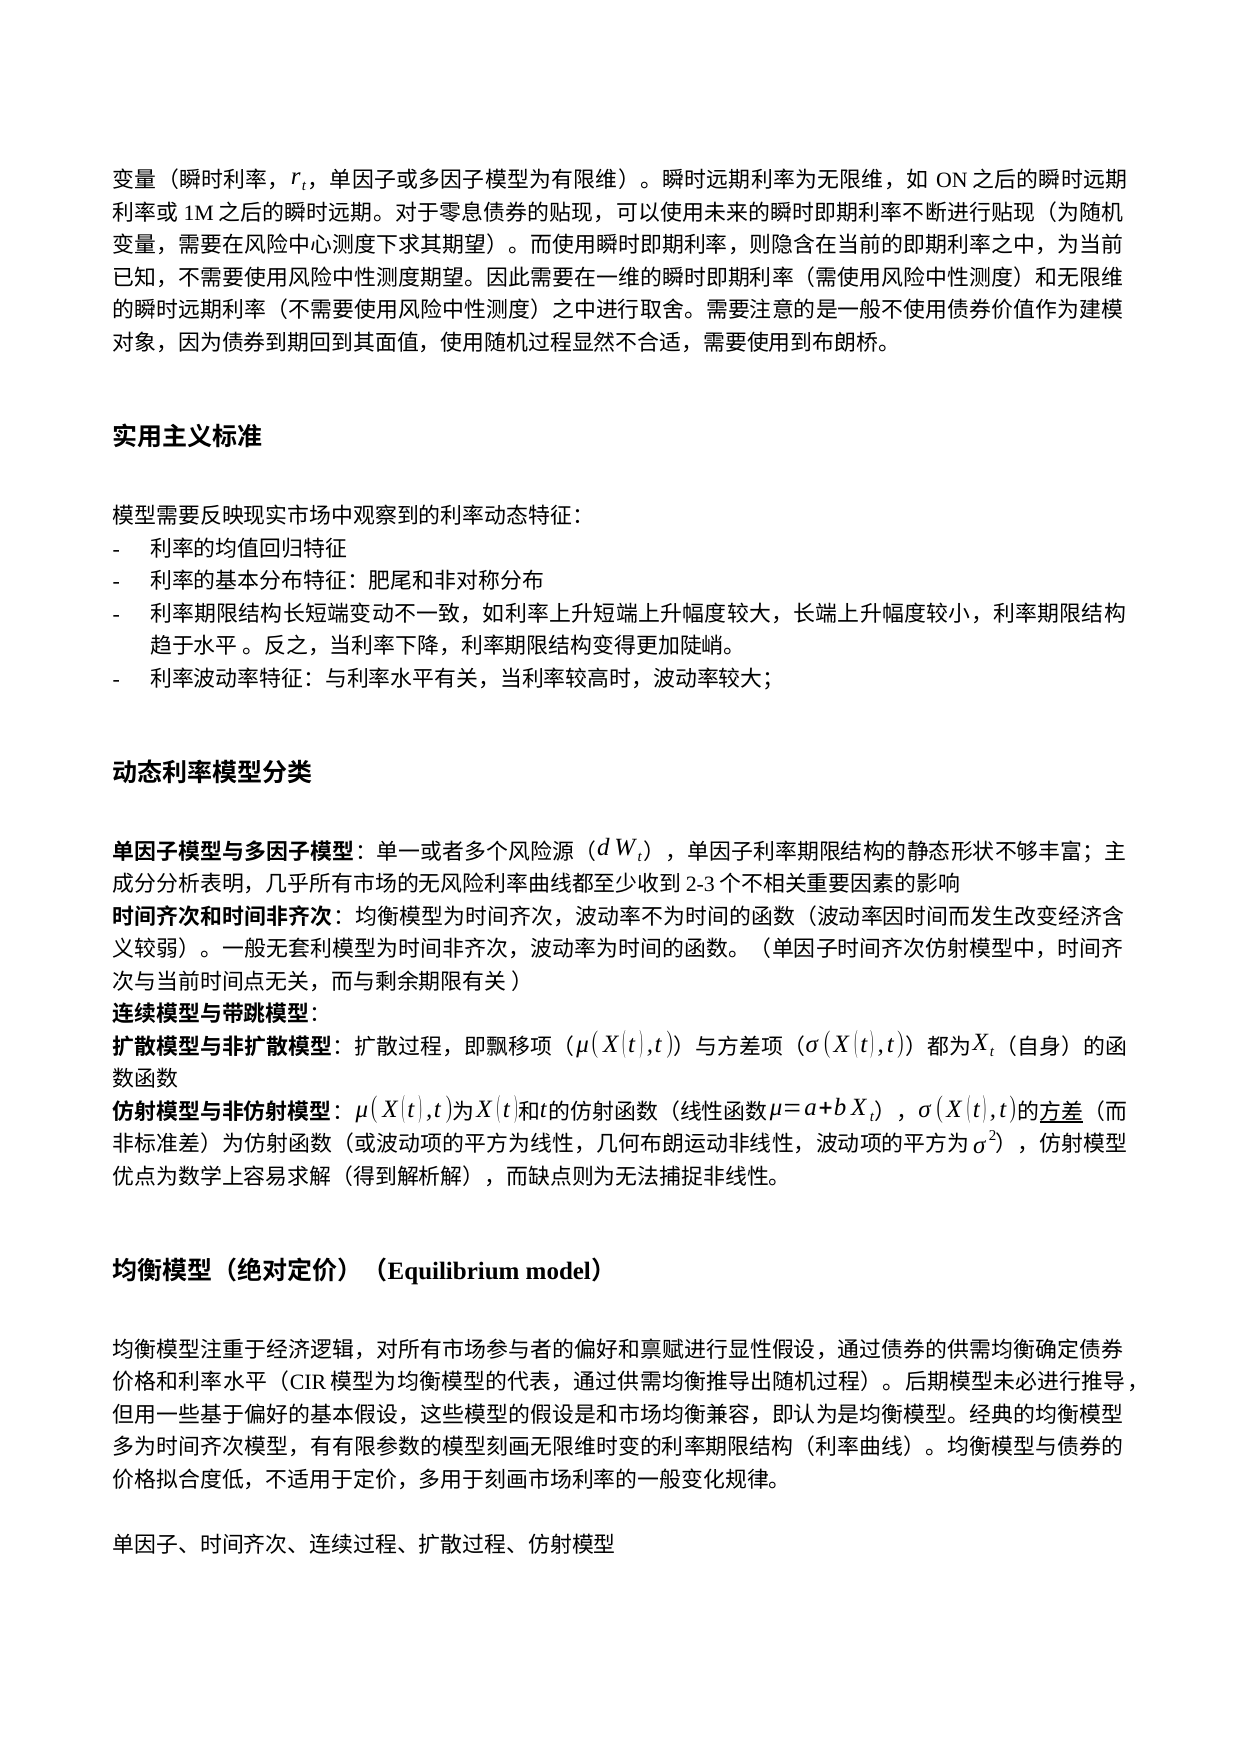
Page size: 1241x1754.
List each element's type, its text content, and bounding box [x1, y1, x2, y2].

list 利率的基本分布特征：肥尾和非对称分布 [112, 563, 1128, 595]
text 连续模型与带跳模型： [112, 996, 1128, 1028]
text 单因子模型与多因子模型：单一或者多个风险源（），单因子利率期限结构的静态形状不够丰富；主成分分析表明，几乎所有市场的无风险利率曲线都至少收到2-3个不相关重要因素的影响 [112, 833, 1128, 898]
text 均衡模型注重于经济逻辑，对所有市场参与者的偏好和禀赋进行显性假设，通过债券的供需均衡确定债券价格和利率水平（CIR模型为均衡模型的代表，通过供需均衡推导出随机过程）。后期模型未必进行推导，但用一些基于偏好的基本假设，这些模型的假设是和市场均衡兼容，即认为是均衡模型。经典的均衡模型多为时间齐次模型，有有限参数的模型刻画无限维时变的利率期限结构（利率曲线）。均衡模型与债券的价格拟合度低，不适用于定价，多用于刻画市场利率的一般变化规律。 [112, 1331, 1128, 1494]
list 利率的均值回归特征 [112, 530, 1128, 563]
text 时间齐次和时间非齐次：均衡模型为时间齐次，波动率不为时间的函数（波动率因时间而发生改变经济含义较弱）。一般无套利模型为时间非齐次，波动率为时间的函数。（单因子时间齐次仿射模型中，时间齐次与当前时间点无关，而与剩余期限有关 ） [112, 898, 1128, 996]
subtitle 动态利率模型分类 [112, 738, 1128, 803]
list 利率期限结构长短端变动不一致，如利率上升短端上升幅度较大，长端上升幅度较小，利率期限结构趋于水平 。反之，当利率下降，利率期限结构变得更加陡峭。 [112, 595, 1128, 660]
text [112, 162, 1128, 357]
subtitle 实用主义标准 [112, 402, 1128, 467]
text 扩散模型与非扩散模型：扩散过程，即飘移项（）与方差项（）都为（自身）的函数函数 [112, 1028, 1128, 1093]
text 模型需要反映现实市场中观察到的利率动态特征： [112, 498, 1128, 530]
subtitle 均衡模型（绝对定价）（Equilibrium model） [112, 1236, 1128, 1301]
list 利率波动率特征：与利率水平有关，当利率较高时，波动率较大； [112, 660, 1128, 693]
text 仿射模型与非仿射模型：为和的仿射函数（线性函数），的方差（而非标准差）为仿射函数（或波动项的平方为线性，几何布朗运动非线性，波动项的平方为），仿射模型优点为数学上容易求解（得到解析解），而缺点则为无法捕捉非线性。 [112, 1093, 1128, 1191]
text 单因子、时间齐次、连续过程、扩散过程、仿射模型 [112, 1526, 1128, 1559]
